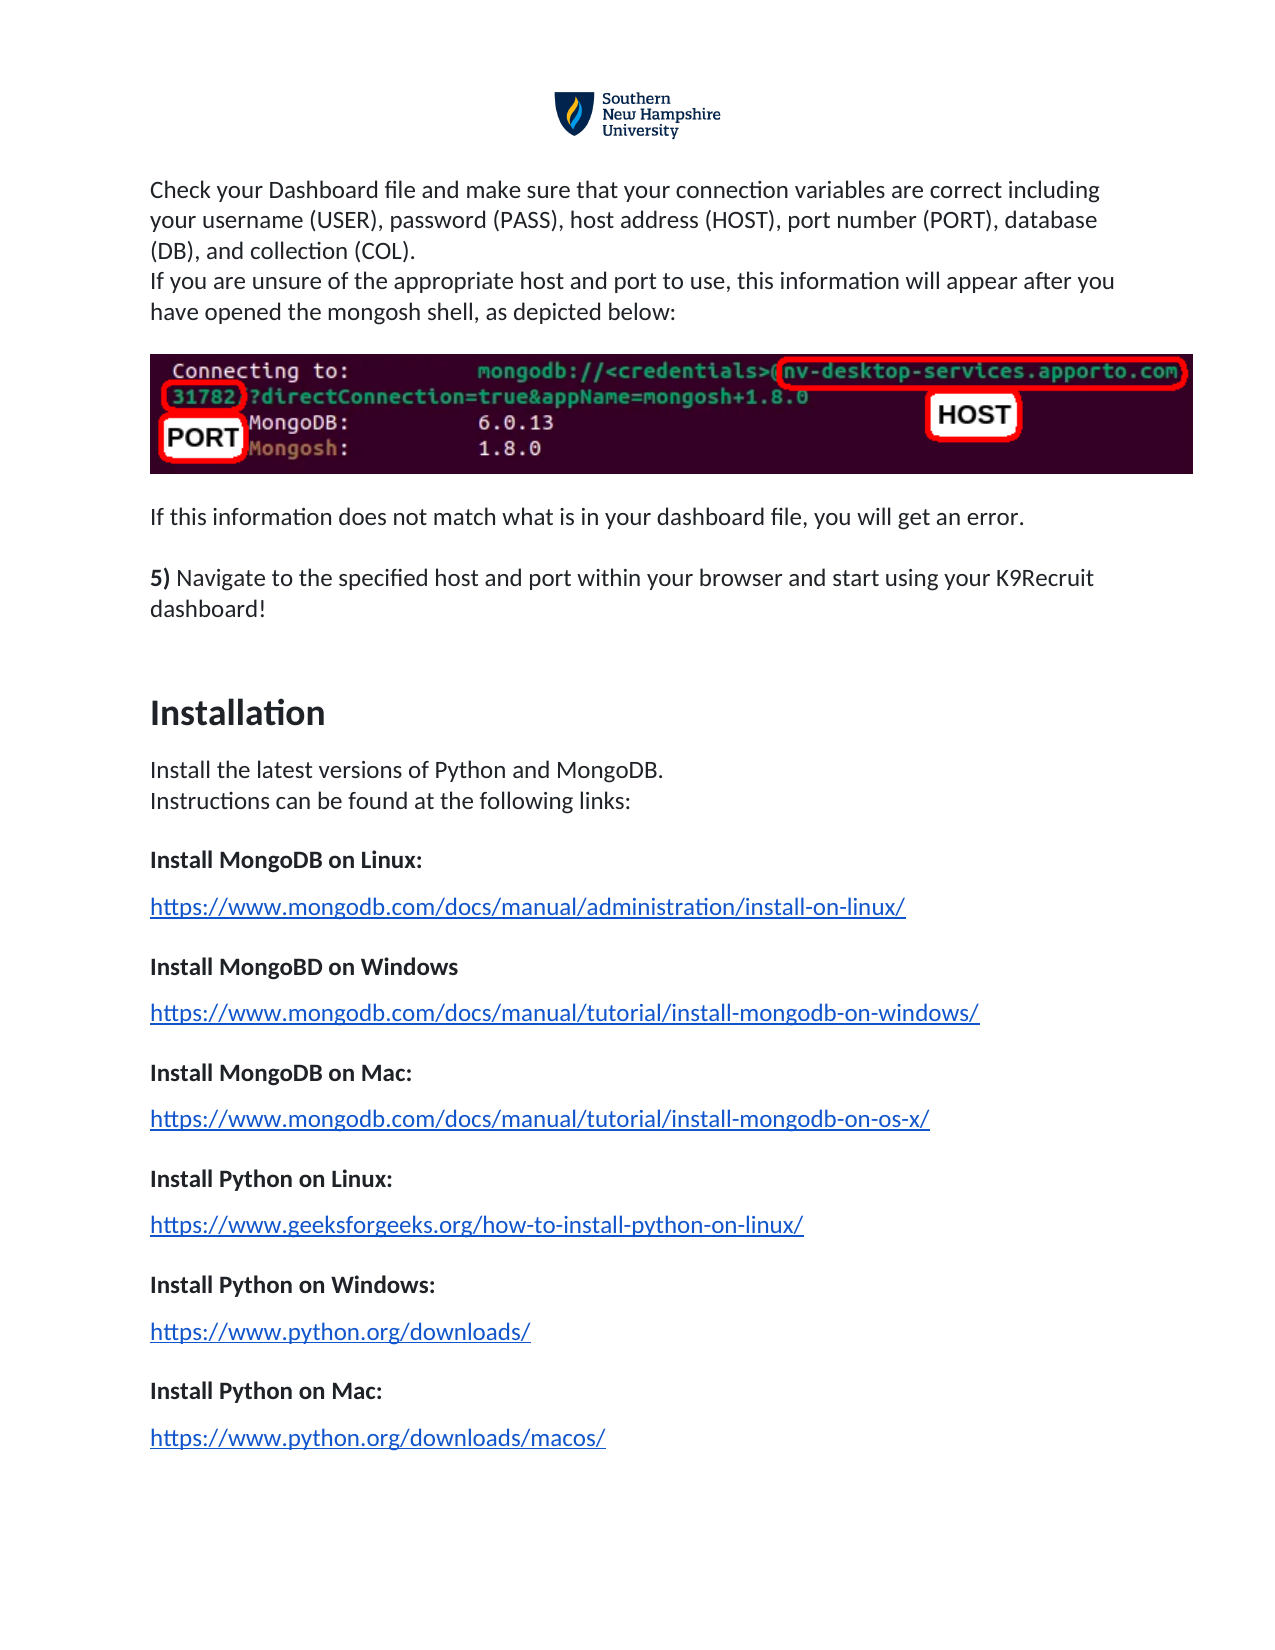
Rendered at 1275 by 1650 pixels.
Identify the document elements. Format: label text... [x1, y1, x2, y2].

text Instructions can be found at the following links: [150, 785, 1125, 815]
text https://www.mongodb.com/docs/manual/tutorial/install-mongodb-on-os-x/ [150, 1103, 1125, 1134]
text https://www.geeksforgeeks.org/how-to-install-python-on-linux/ [150, 1209, 1125, 1240]
subtitle Install MongoDB on Mac: [150, 1057, 1125, 1087]
text Check your Dashboard file and make sure that your connection variables are correct including your username (USER), password (PASS), host address (HOST), port number (PORT), database (DB), and collection (COL). [150, 174, 1125, 266]
picture [546, 75, 729, 154]
subtitle Install Python on Mac: [150, 1375, 1125, 1406]
text If this information does not match what is in your dashboard file, you will get an error. 5) Navigate to the specified host and port within your browser and start using your K9Recruit dashboard! [150, 501, 1125, 651]
subtitle Install MongoBD on Windows [150, 951, 1125, 981]
text https://www.mongodb.com/docs/manual/administration/install-on-linux/ [150, 891, 1125, 922]
subtitle Install MongoDB on Linux: [150, 844, 1125, 875]
text https://www.python.org/downloads/ [150, 1316, 1125, 1346]
text https://www.mongodb.com/docs/manual/tutorial/install-mongodb-on-windows/ [150, 997, 1125, 1028]
text If you are unsure of the appropriate host and port to use, this information will appear after you have opened the mongosh shell, as depicted below: [150, 266, 1125, 354]
subtitle Installation [150, 689, 1125, 734]
picture [150, 354, 1193, 474]
text Install the latest versions of Python and MongoDB. [150, 754, 1125, 785]
subtitle Install Python on Windows: [150, 1269, 1125, 1300]
subtitle Install Python on Linux: [150, 1163, 1125, 1193]
text https://www.python.org/downloads/macos/ [150, 1422, 1125, 1452]
